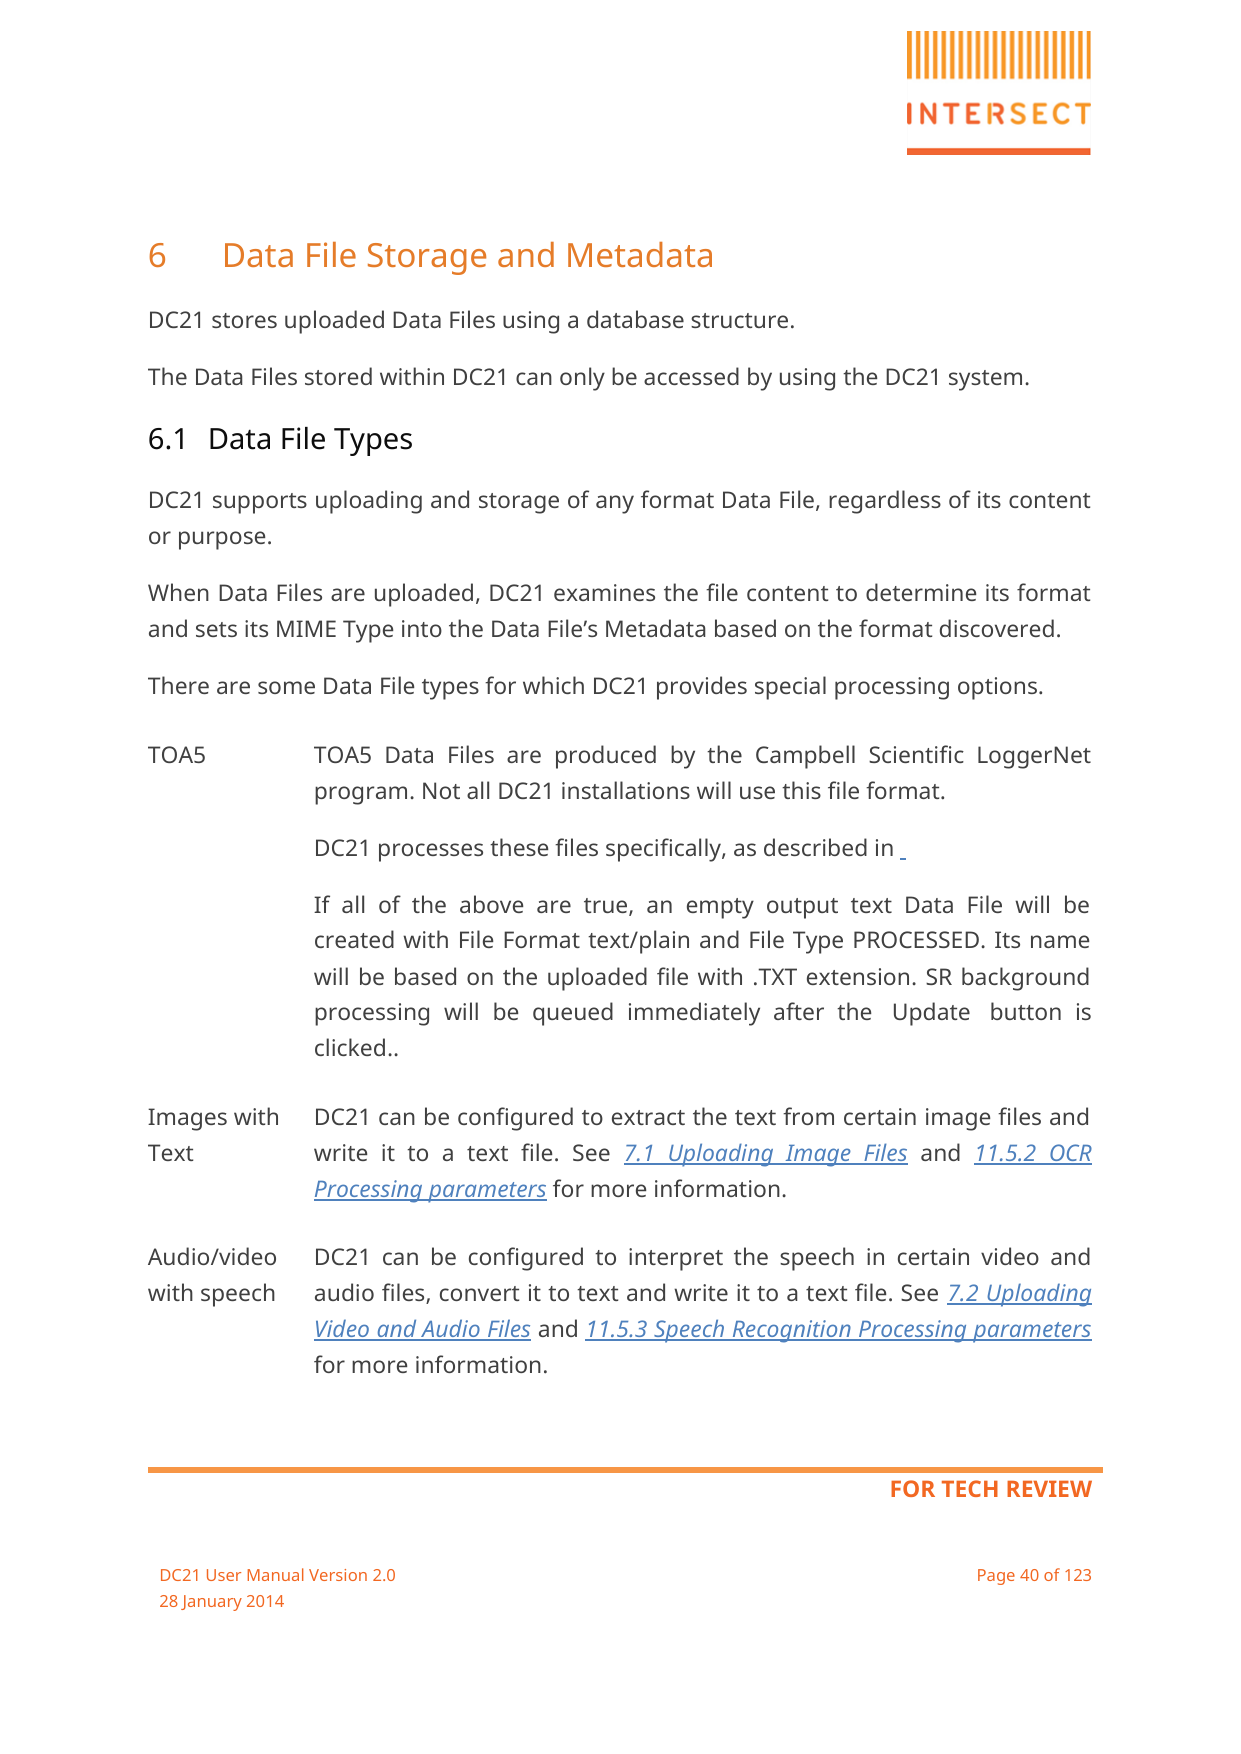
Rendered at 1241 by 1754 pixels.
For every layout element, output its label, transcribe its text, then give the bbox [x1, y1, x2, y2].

text The Data Files stored within DC21 can only be accessed by using the DC21 system. [148, 361, 1092, 392]
table_header TOA5 Data Files are produced by the Campbell Scientific LoggerNet program. Not all DC21 installations will use this file format. DC21 processes these files specifically, as described in If all of the above are true, an empty output text Data File will be created with File Format text/plain and File Type PROCESSED. Its name will be based on the uploaded file with .TXT extension. SR background processing will be queued immediately after the Update button is clicked. Uploading RAW TOA5 Data Files. [303, 727, 1103, 1088]
text There are some Data File types for which DC21 provides special processing options. [148, 670, 1092, 701]
table_cell Images with Text [136, 1088, 302, 1228]
picture [905, 29, 1093, 157]
subtitle Data File Storage and Metadata [148, 231, 1092, 277]
table_cell Audio/video with speech [136, 1229, 302, 1405]
text DC21 supports uploading and storage of any format Data File, regardless of its content or purpose. [148, 484, 1092, 552]
subtitle Data File Types [148, 418, 1092, 458]
text When Data Files are uploaded, DC21 examines the file content to determine its format and sets its MIME Type into the Data File’s Metadata based on the format discovered. [148, 577, 1092, 644]
text DC21 stores uploaded Data Files using a database structure. [148, 304, 1092, 336]
table_header TOA5 [136, 727, 302, 1088]
